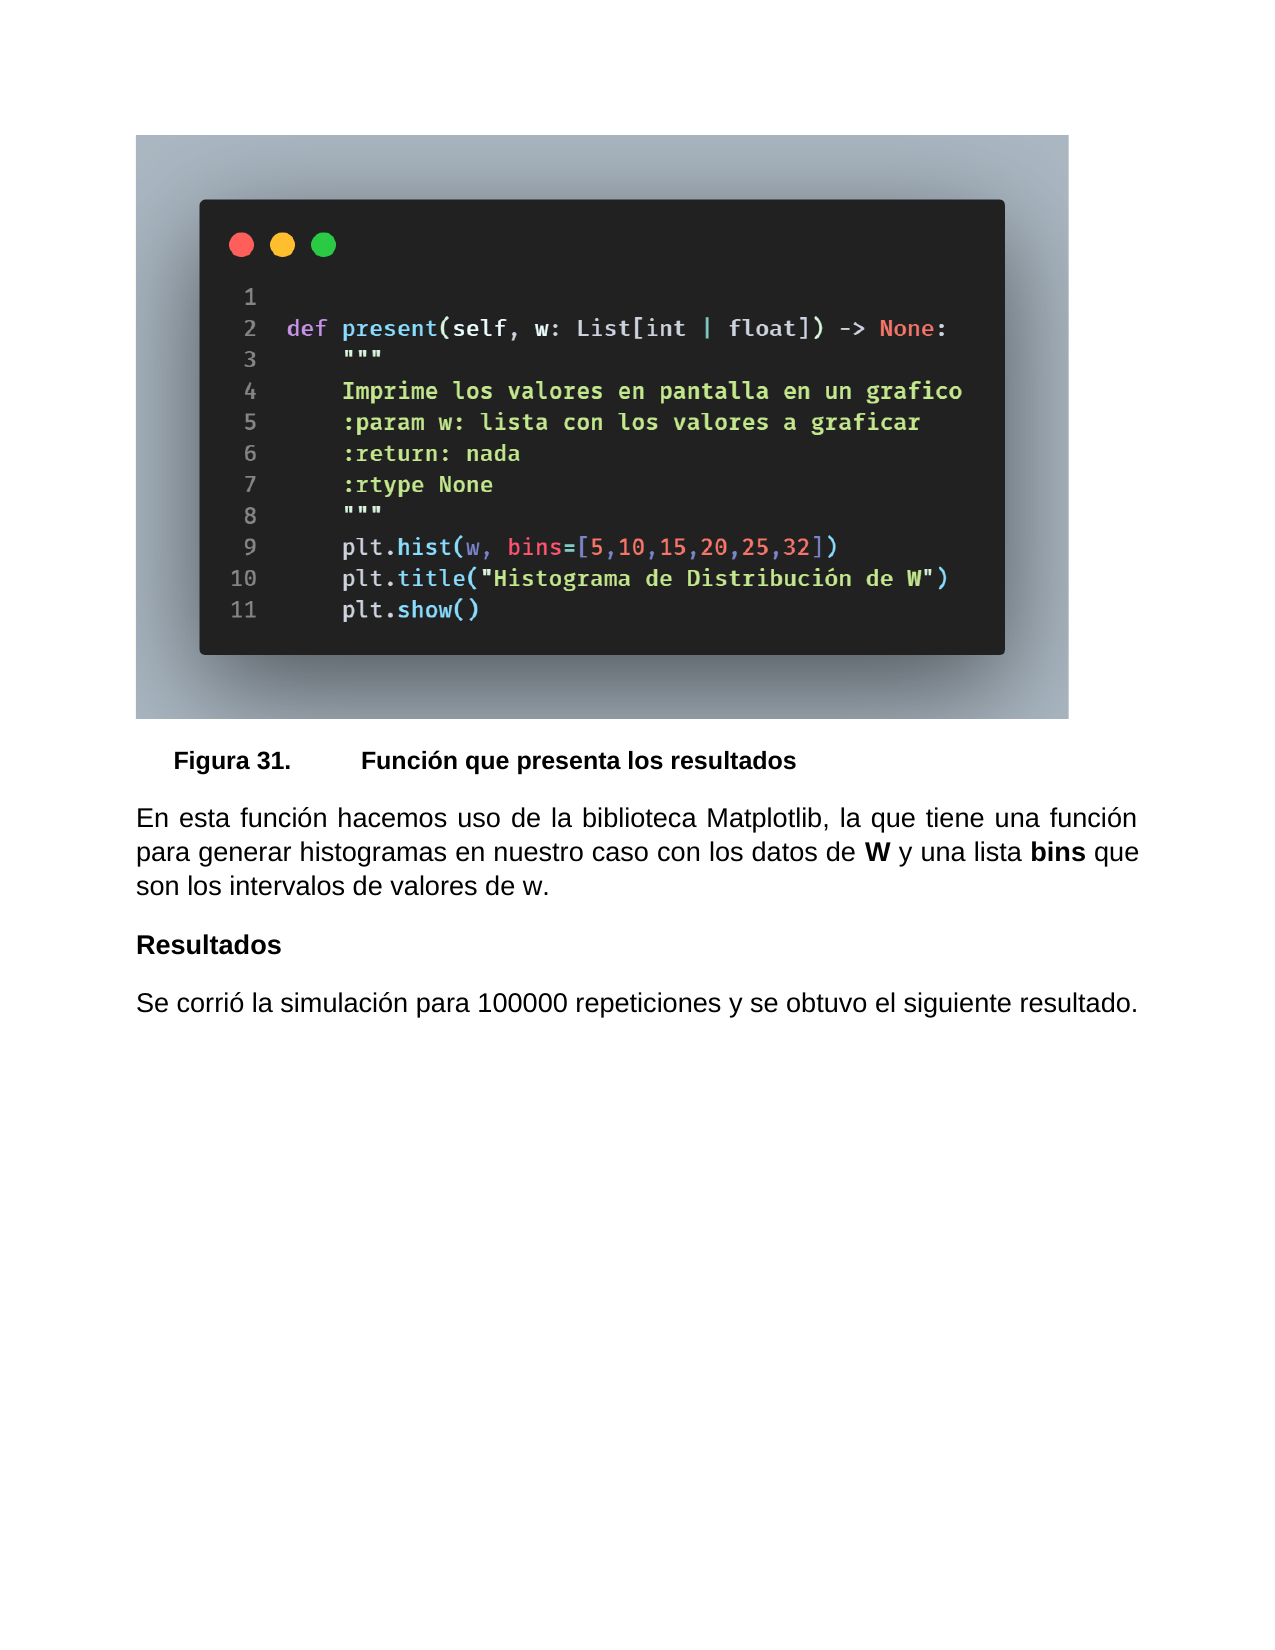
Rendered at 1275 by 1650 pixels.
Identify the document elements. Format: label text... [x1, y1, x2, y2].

text Resultados [136, 929, 1139, 960]
text Se corrió la simulación para 100000 repeticiones y se obtuvo el siguiente resultado. [136, 987, 1139, 1019]
text En esta función hacemos uso de la biblioteca Matplotlib, la que tiene una función para generar histogramas en nuestro caso con los datos de W y una lista bins que son los intervalos de valores de w. [136, 802, 1139, 901]
text Función que presenta los resultados [173, 746, 1139, 775]
picture [135, 135, 1069, 719]
